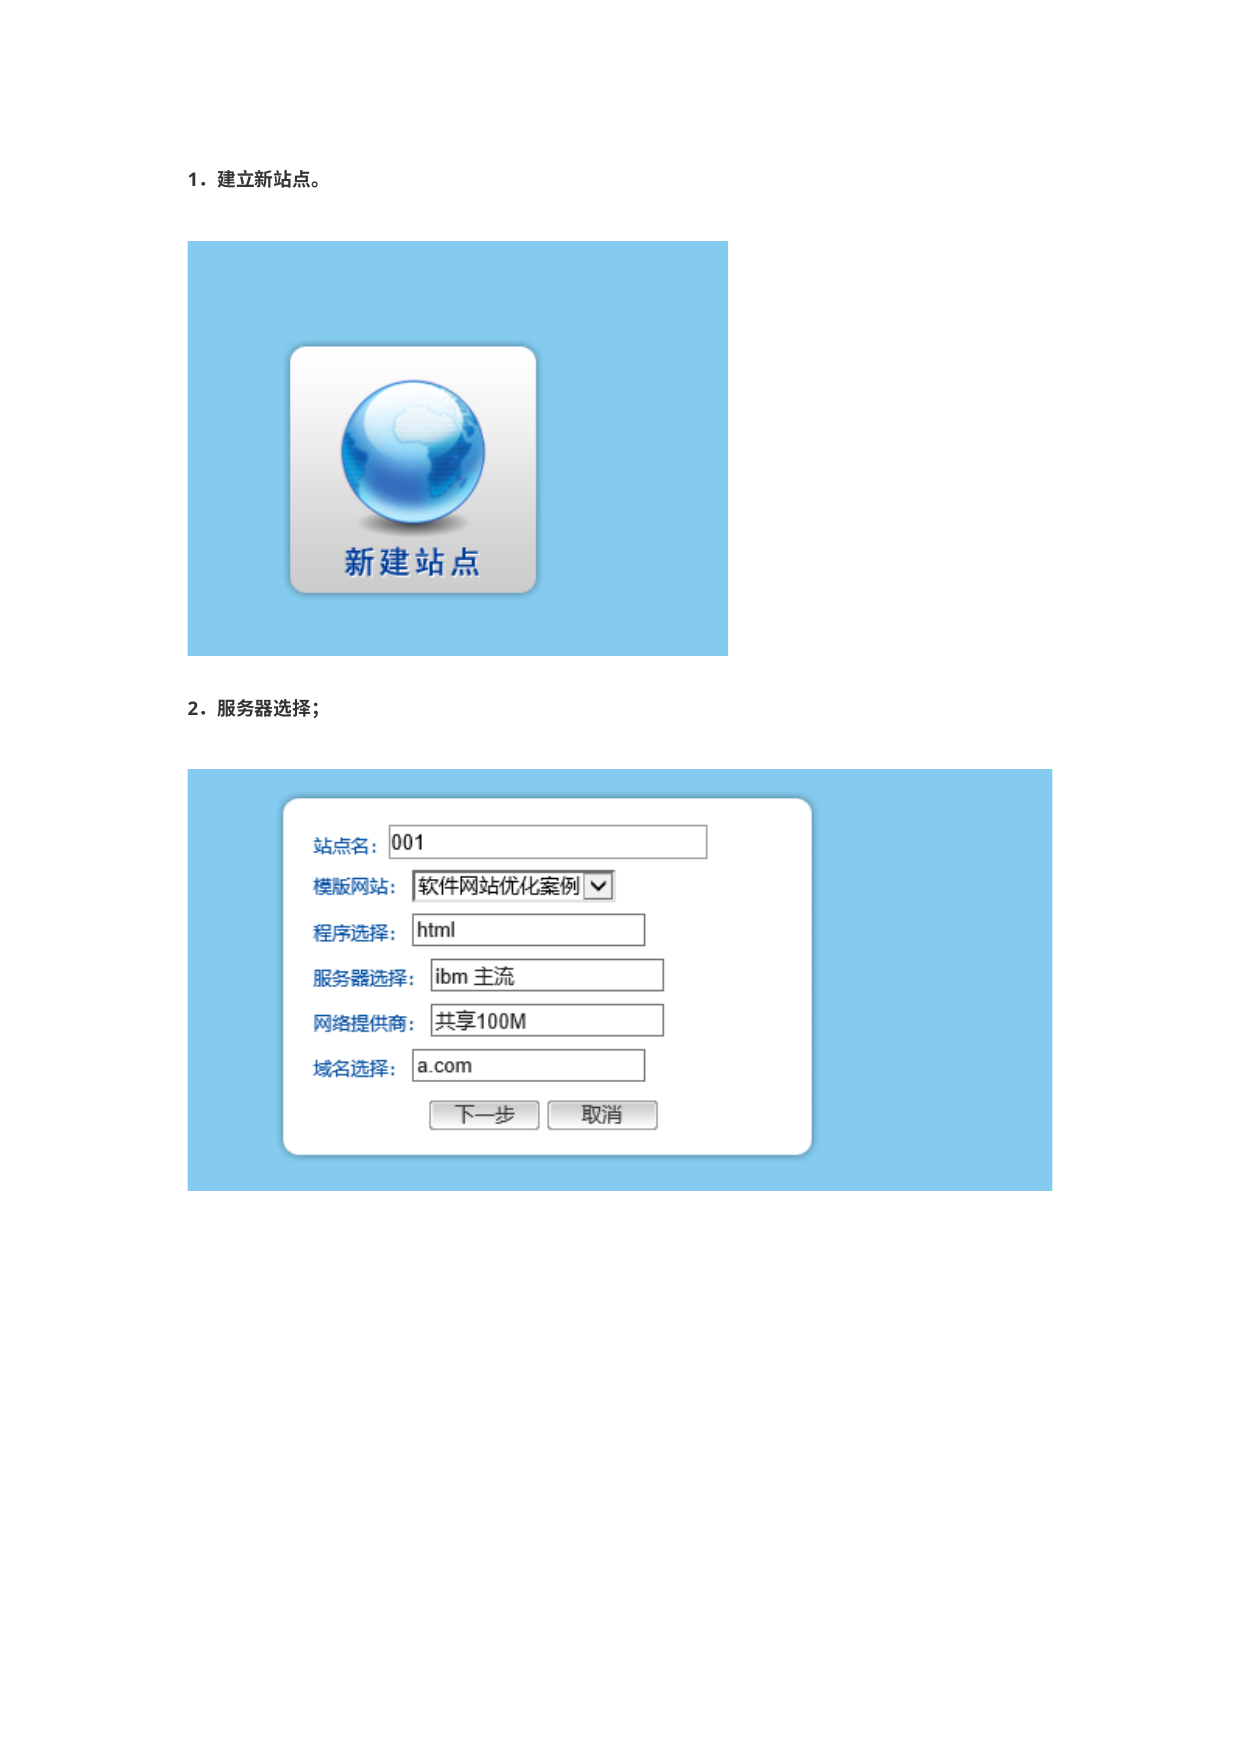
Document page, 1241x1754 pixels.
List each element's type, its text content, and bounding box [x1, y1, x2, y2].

picture [187, 241, 729, 656]
subtitle 建立新站点。 [187, 162, 1053, 194]
subtitle 服务器选择； [187, 691, 1053, 723]
picture [187, 769, 1053, 1191]
